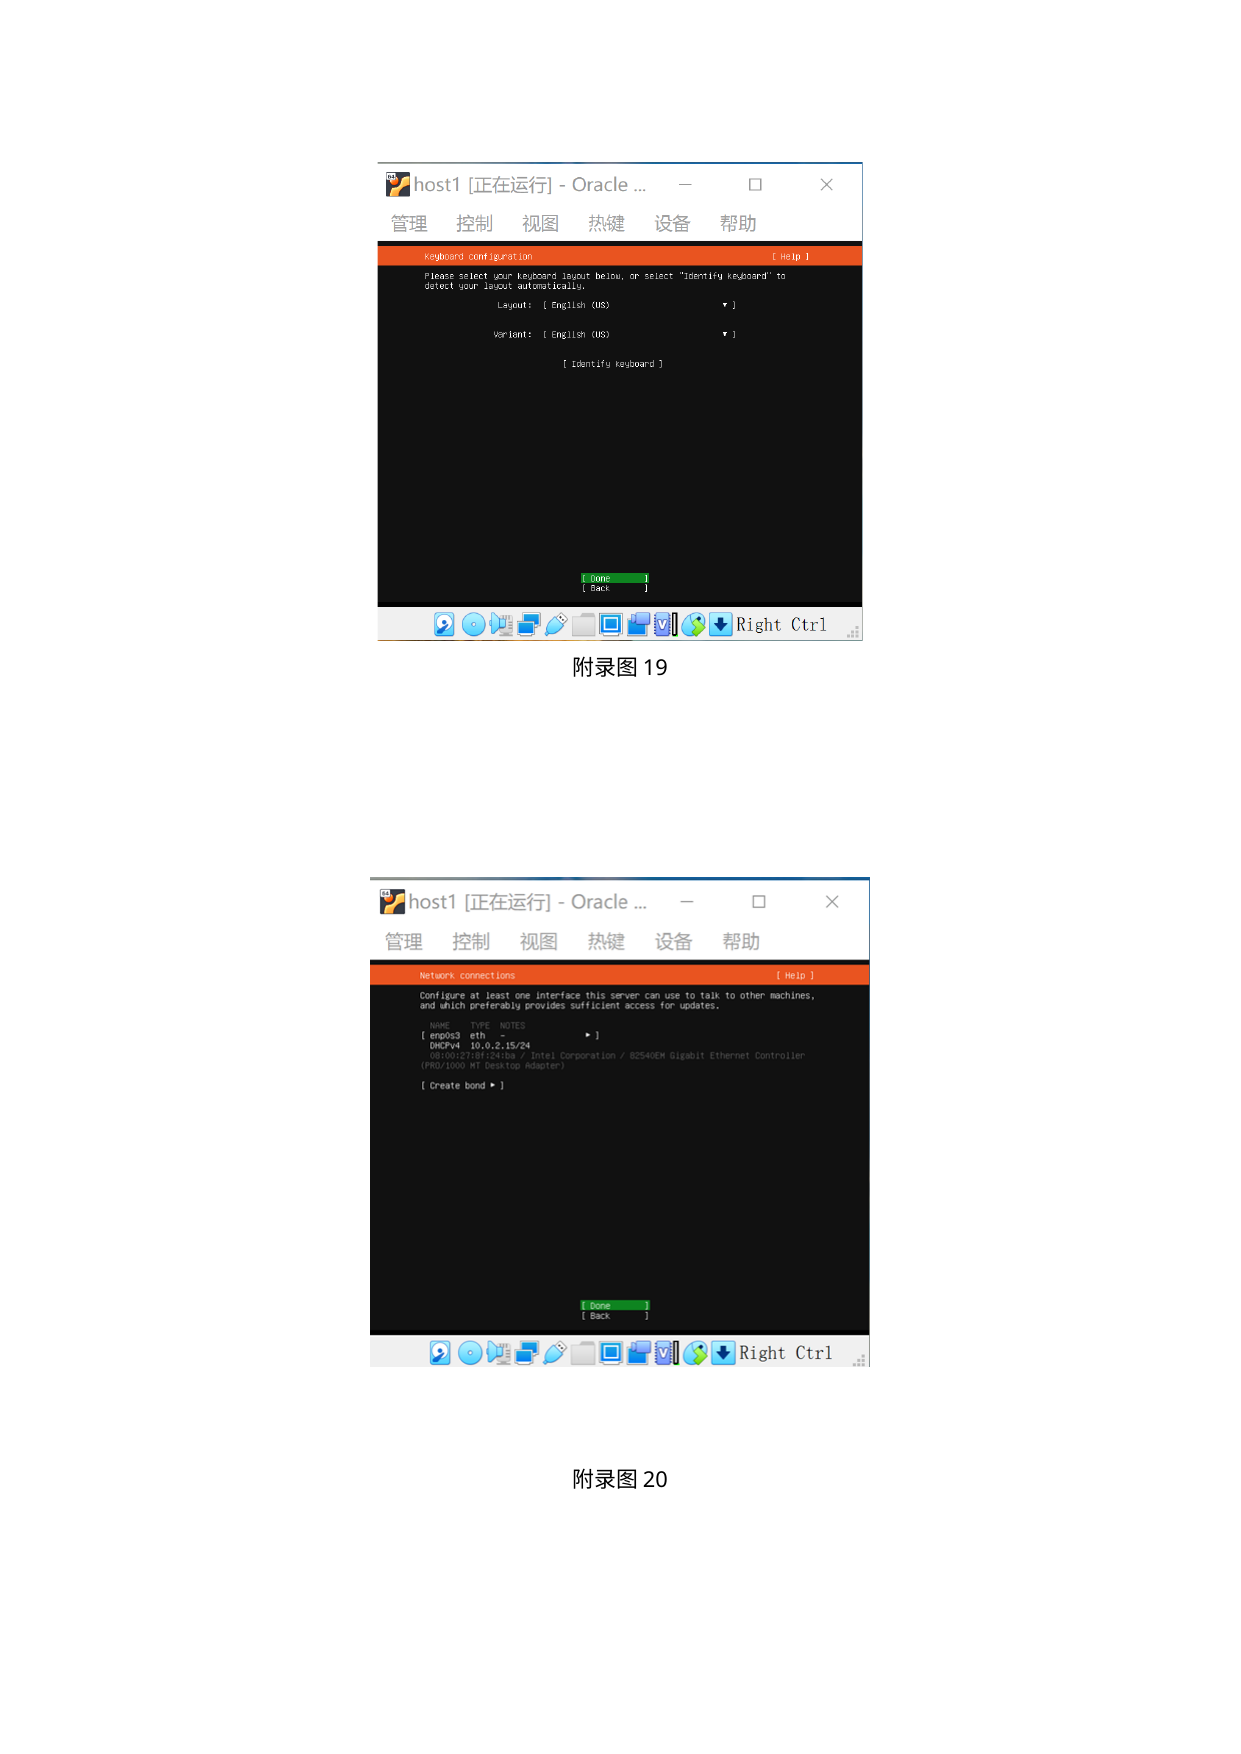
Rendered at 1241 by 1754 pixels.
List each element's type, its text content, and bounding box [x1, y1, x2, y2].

picture [377, 162, 863, 641]
picture [370, 877, 870, 1367]
list 附录图20 [187, 1462, 1053, 1494]
list 附录图19 [187, 649, 1053, 682]
